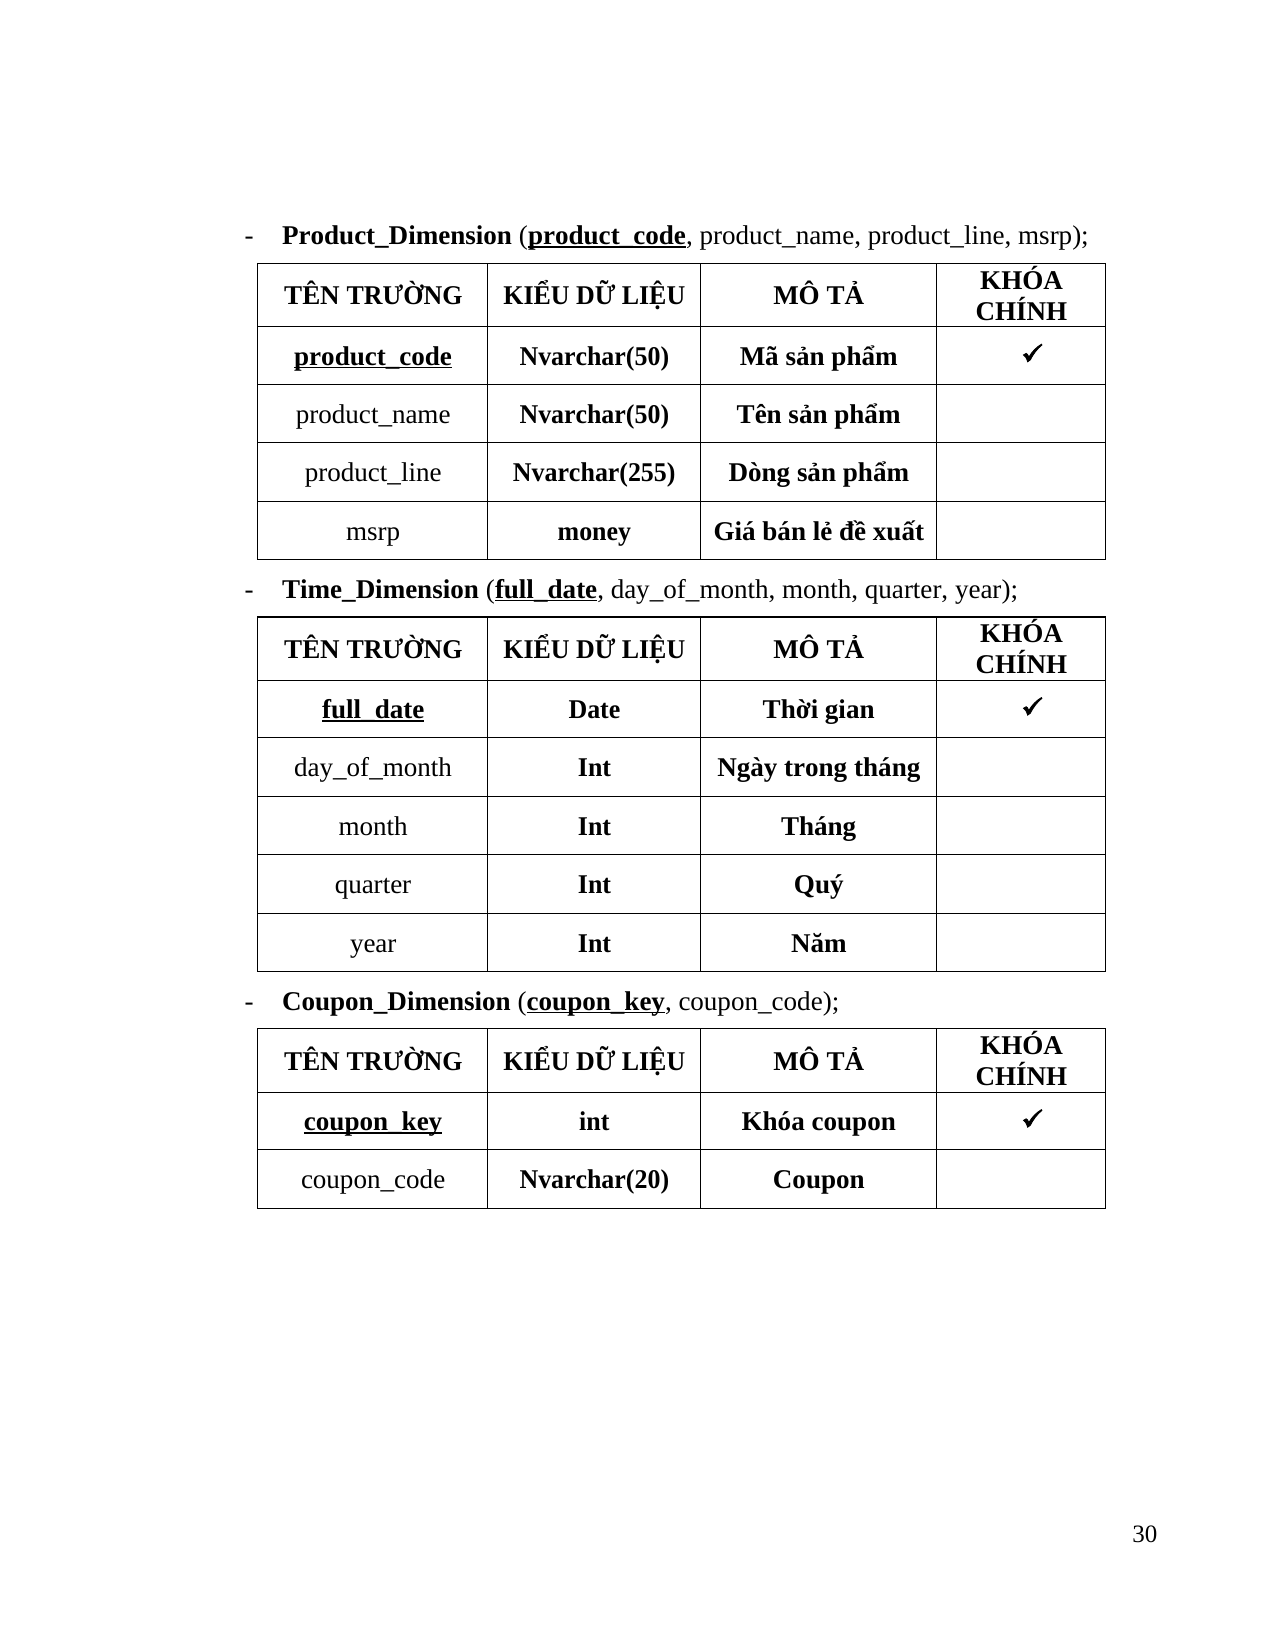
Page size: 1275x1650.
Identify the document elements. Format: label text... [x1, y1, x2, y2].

table_cell month [258, 797, 487, 854]
table_header TÊN TRƯỜNG [258, 618, 487, 680]
table_cell Năm [701, 914, 936, 971]
table_cell Nvarchar(20) [488, 1150, 700, 1207]
table_cell [937, 855, 1105, 913]
table_cell Quý [701, 855, 936, 913]
table_cell quarter [258, 855, 487, 913]
table_cell Nvarchar(50) [488, 385, 700, 442]
list Coupon_Dimension (coupon_key, coupon_code); [244, 985, 1157, 1016]
table_cell Ngày trong tháng [701, 738, 936, 796]
table_cell Thời gian [701, 681, 936, 737]
table_cell Nvarchar(50) [488, 327, 700, 383]
table_cell [937, 681, 1105, 737]
table_header KIỂU DỮ LIỆU [488, 264, 700, 326]
table_cell day_of_month [258, 738, 487, 796]
table_header TÊN TRƯỜNG [258, 264, 487, 326]
table_cell [937, 1150, 1105, 1207]
table_cell Tên sản phẩm [701, 385, 936, 442]
table_cell [937, 1093, 1105, 1149]
table_cell Int [488, 914, 700, 971]
table_cell Tháng [701, 797, 936, 854]
table_cell product_code [258, 327, 487, 383]
table_cell full_date [258, 681, 487, 737]
table_header MÔ TẢ [701, 618, 936, 680]
table_cell [937, 914, 1105, 971]
table_cell [937, 502, 1105, 559]
table_cell money [488, 502, 700, 559]
table_header MÔ TẢ [701, 1029, 936, 1092]
table_cell [937, 327, 1105, 383]
table_header MÔ TẢ [701, 264, 936, 326]
table_cell [937, 738, 1105, 796]
table_cell Int [488, 738, 700, 796]
table_header KIỂU DỮ LIỆU [488, 618, 700, 680]
table_header KHÓA CHÍNH [937, 264, 1105, 326]
table_cell Giá bán lẻ đề xuất [701, 502, 936, 559]
table_cell Khóa coupon [701, 1093, 936, 1149]
table_cell int [488, 1093, 700, 1149]
list Time_Dimension (full_date, day_of_month, month, quarter, year); [244, 573, 1157, 604]
table_header KIỂU DỮ LIỆU [488, 1029, 700, 1092]
table_cell Dòng sản phẩm [701, 443, 936, 501]
table_cell Mã sản phẩm [701, 327, 936, 383]
table_cell coupon_code [258, 1150, 487, 1207]
table_header KHÓA CHÍNH [937, 1029, 1105, 1092]
table_header KHÓA CHÍNH [937, 618, 1105, 680]
table_cell year [258, 914, 487, 971]
table_cell Int [488, 855, 700, 913]
table_cell [937, 797, 1105, 854]
table_cell Int [488, 797, 700, 854]
table_header TÊN TRƯỜNG [258, 1029, 487, 1092]
table_cell product_name [258, 385, 487, 442]
table_cell msrp [258, 502, 487, 559]
table_cell coupon_key [258, 1093, 487, 1149]
table_cell Coupon [701, 1150, 936, 1207]
table_cell Nvarchar(255) [488, 443, 700, 501]
table_cell product_line [258, 443, 487, 501]
table_cell Date [488, 681, 700, 737]
list Product_Dimension (product_code, product_name, product_line, msrp); [244, 219, 1157, 250]
table_cell [937, 443, 1105, 501]
table_cell [937, 385, 1105, 442]
